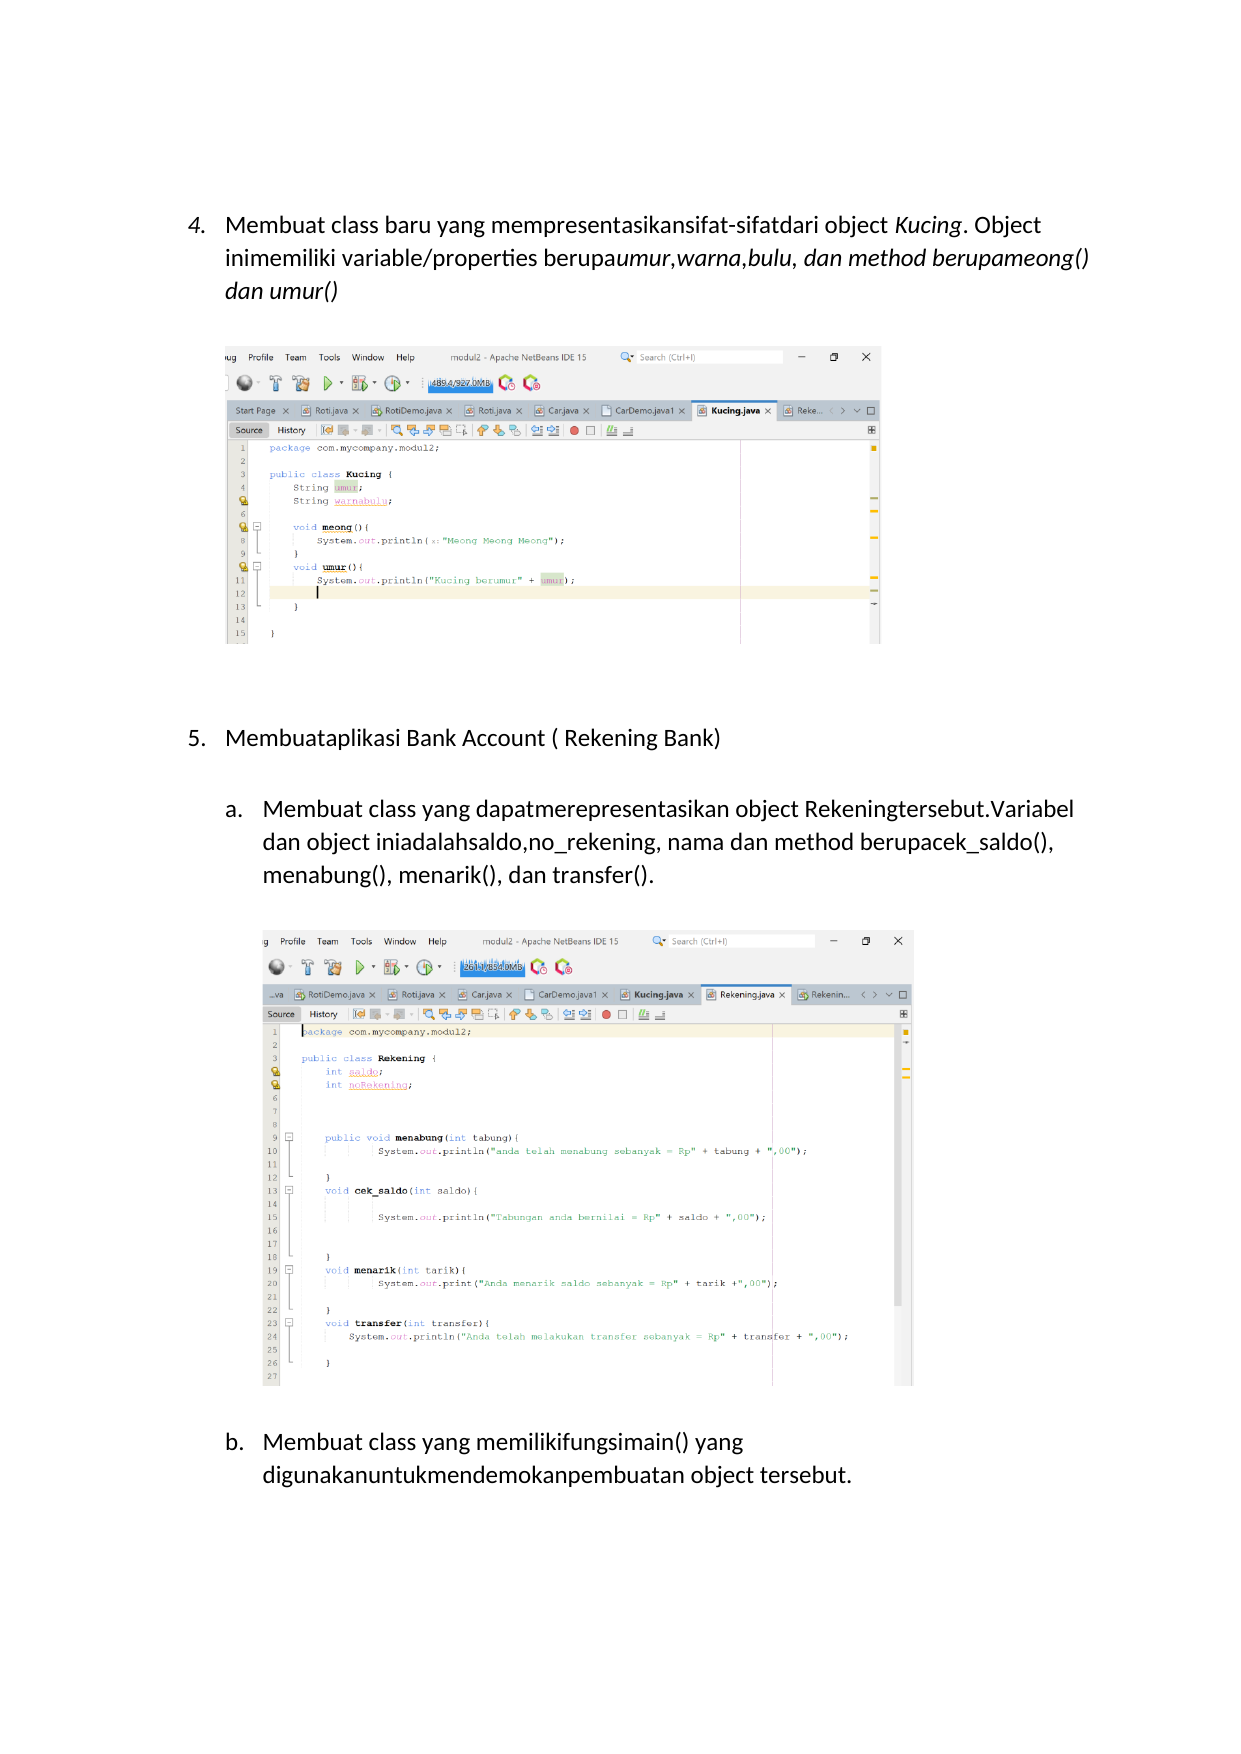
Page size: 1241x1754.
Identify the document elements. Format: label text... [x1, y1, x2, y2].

picture [262, 930, 914, 1386]
list Membuat class yang memilikifungsimain() yang digunakanuntukmendemokanpembuatan object tersebut. [225, 1426, 1090, 1490]
list Membuat class yang dapatmerepresentasikan object Rekeningtersebut.Variabel dan object iniadalahsaldo,no_rekening, nama dan method berupacek_saldo(), menabung(), menarik(), dan transfer(). [225, 793, 1090, 890]
list Membuataplikasi Bank Account ( Rekening Bank) [187, 722, 1090, 753]
picture [225, 346, 882, 644]
list Membuat class baru yang mempresentasikansifat-sifatdari object Kucing. Object inimemiliki variable/properties berupaumur,warna,bulu, dan method berupameong() dan umur() [187, 209, 1090, 306]
